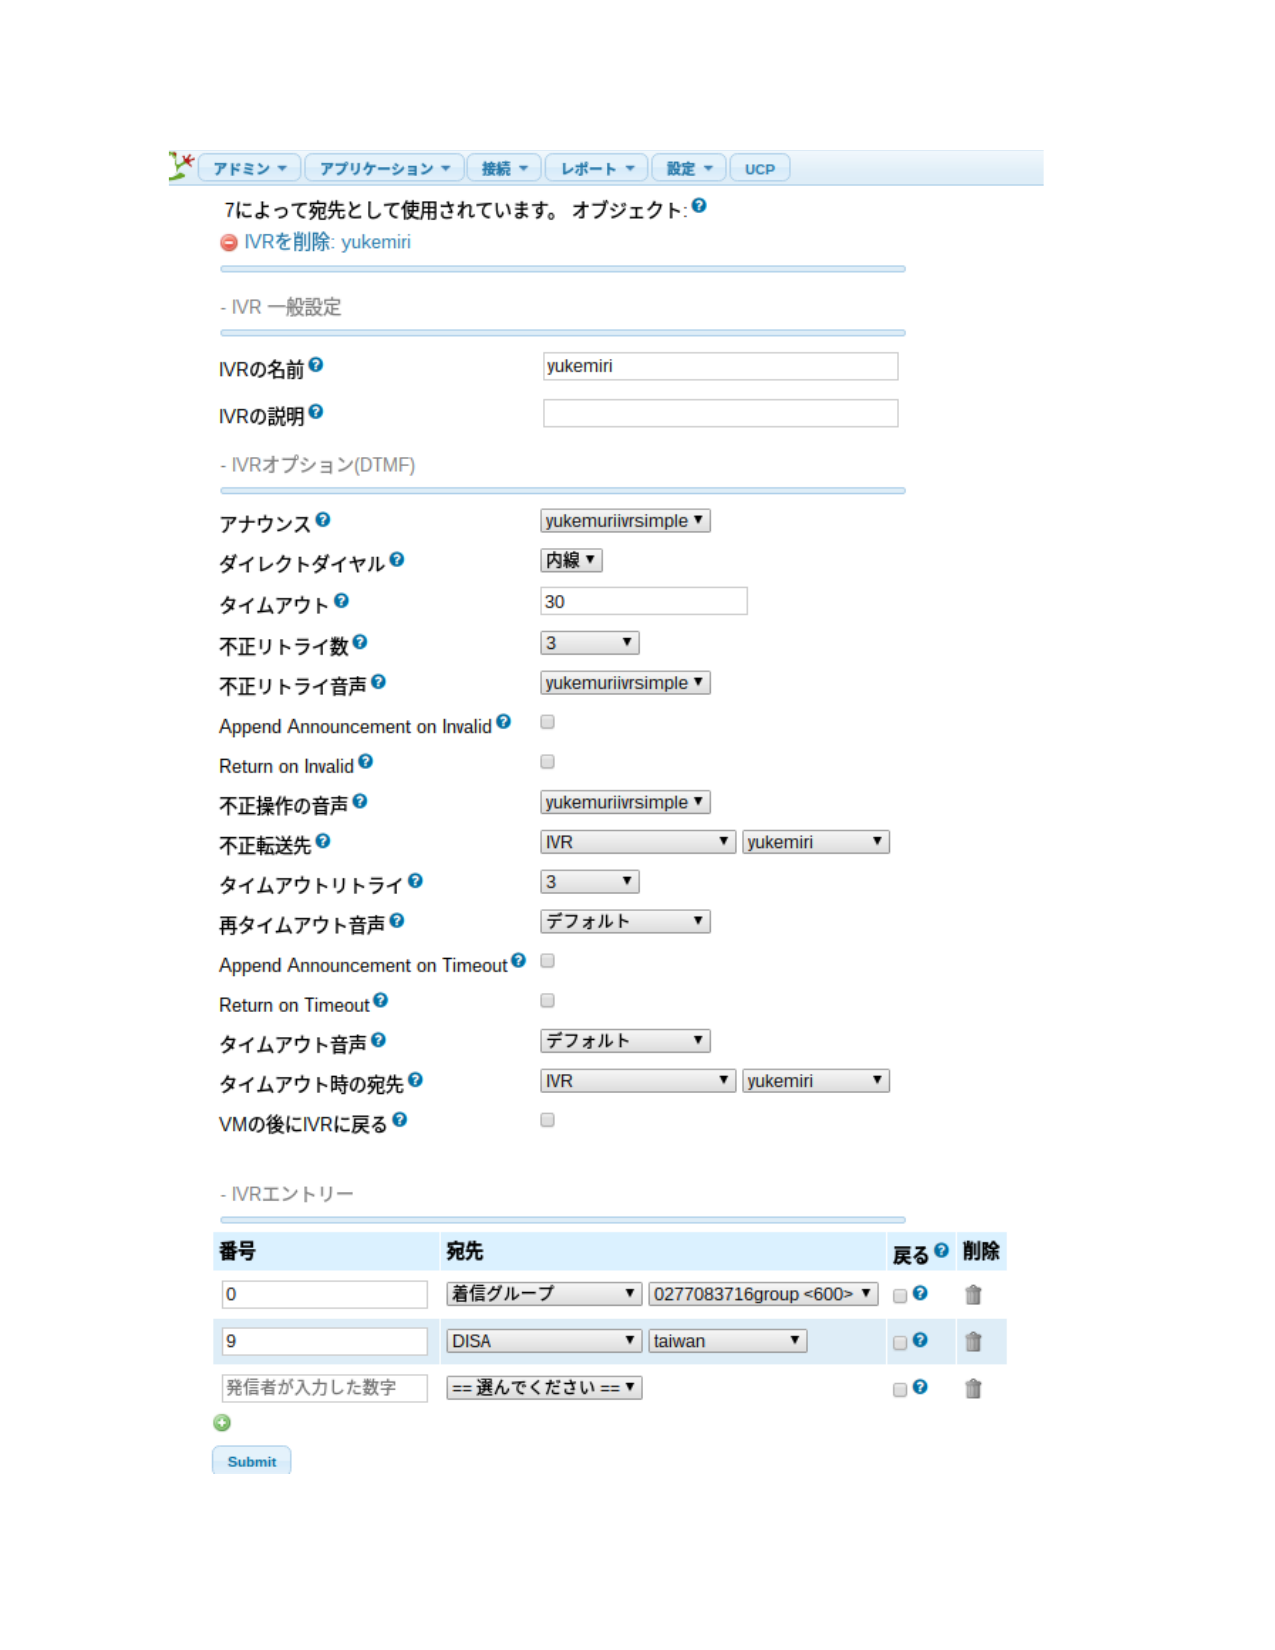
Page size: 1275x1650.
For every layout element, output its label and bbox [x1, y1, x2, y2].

picture [168, 150, 1044, 1474]
